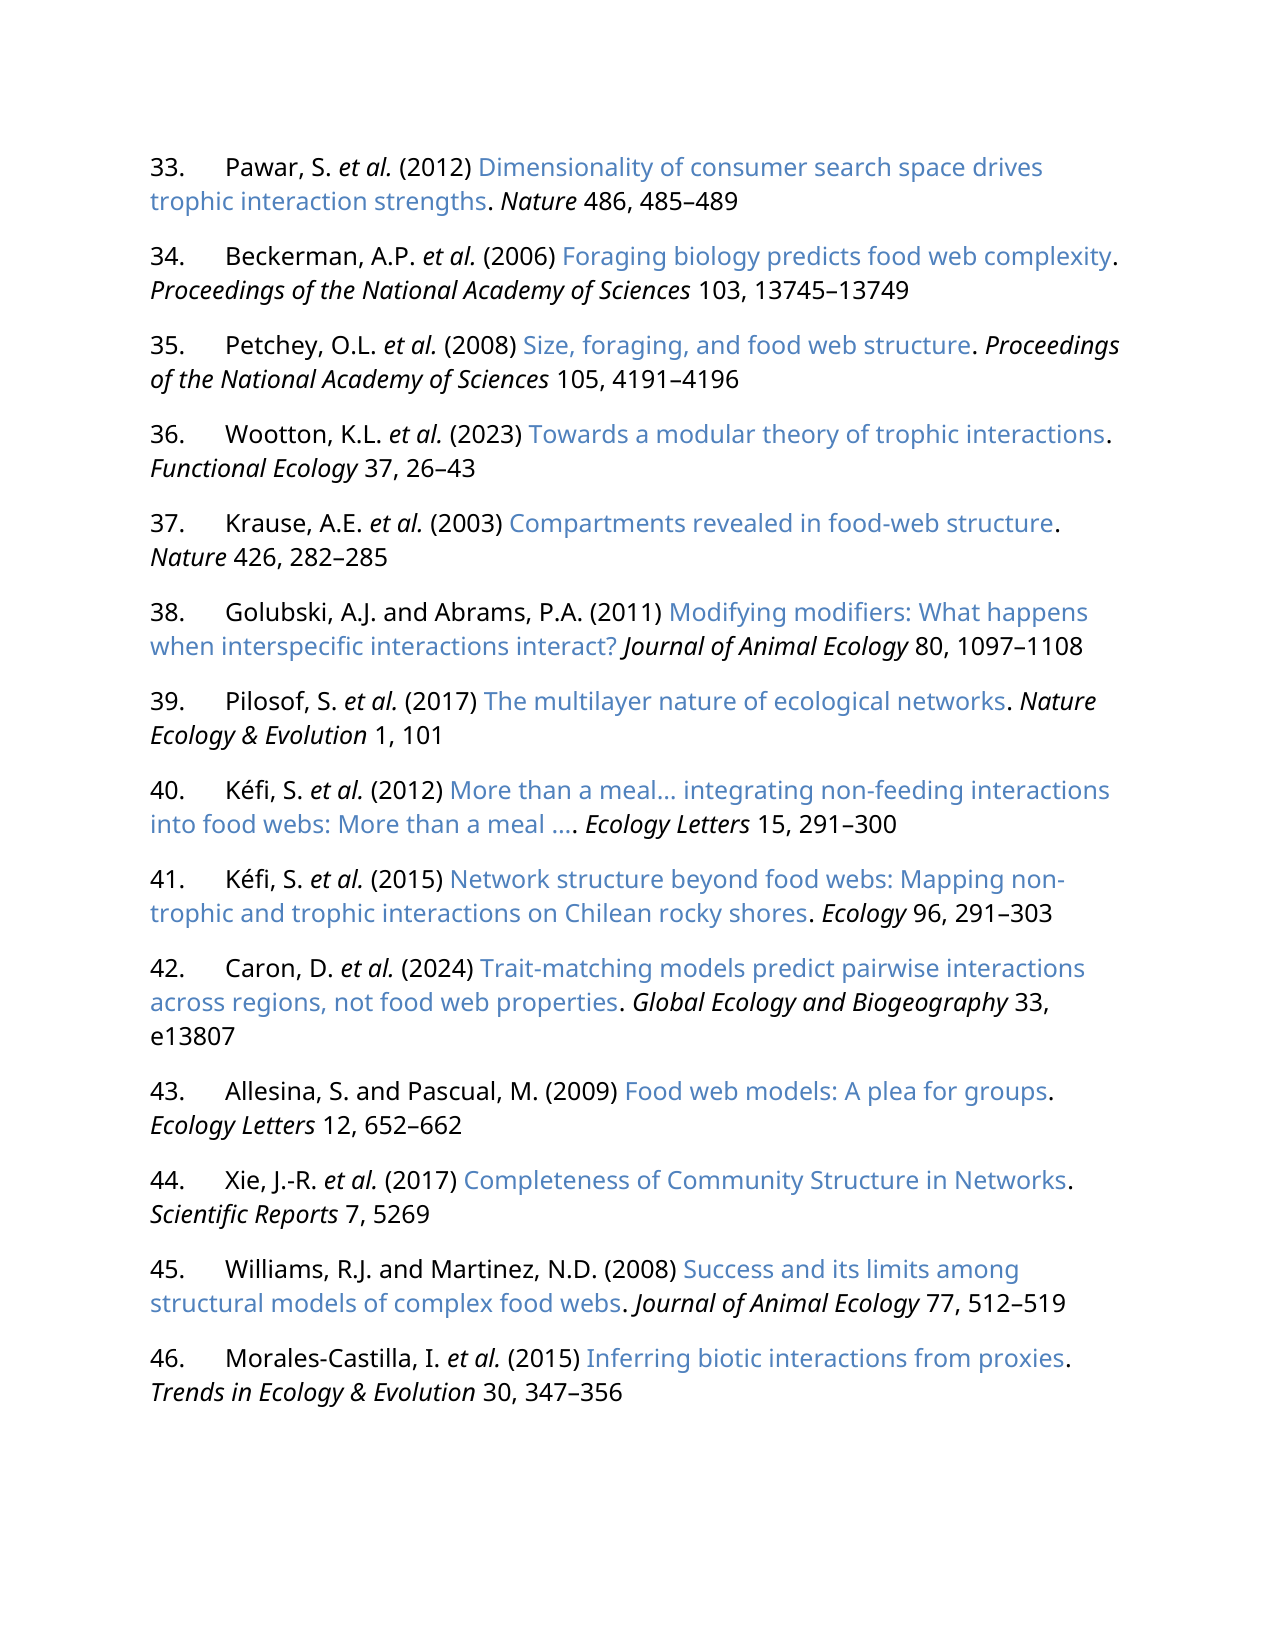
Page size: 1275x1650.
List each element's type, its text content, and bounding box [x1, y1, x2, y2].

text 33. Pawar, S. et al. (2012) Dimensionality of consumer search space drives trophic interaction strengths. Nature 486, 485–489 [150, 150, 1125, 218]
text 42. Caron, D. et al. (2024) Trait-matching models predict pairwise interactions across regions, not food web properties. Global Ecology and Biogeography 33, e13807 [150, 951, 1125, 1053]
text 46. Morales-Castilla, I. et al. (2015) Inferring biotic interactions from proxies. Trends in Ecology & Evolution 30, 347–356 [150, 1341, 1125, 1409]
text 38. Golubski, A.J. and Abrams, P.A. (2011) Modifying modifiers: What happens when interspecific interactions interact? Journal of Animal Ecology 80, 1097–1108 [150, 595, 1125, 663]
text 45. Williams, R.J. and Martinez, N.D. (2008) Success and its limits among structural models of complex food webs. Journal of Animal Ecology 77, 512–519 [150, 1252, 1125, 1320]
text 34. Beckerman, A.P. et al. (2006) Foraging biology predicts food web complexity. Proceedings of the National Academy of Sciences 103, 13745–13749 [150, 239, 1125, 307]
text 39. Pilosof, S. et al. (2017) The multilayer nature of ecological networks. Nature Ecology & Evolution 1, 101 [150, 684, 1125, 752]
text 41. Kéfi, S. et al. (2015) Network structure beyond food webs: Mapping non-trophic and trophic interactions on Chilean rocky shores. Ecology 96, 291–303 [150, 862, 1125, 930]
text 37. Krause, A.E. et al. (2003) Compartments revealed in food-web structure. Nature 426, 282–285 [150, 506, 1125, 574]
text 43. Allesina, S. and Pascual, M. (2009) Food web models: A plea for groups. Ecology Letters 12, 652–662 [150, 1074, 1125, 1142]
text 35. Petchey, O.L. et al. (2008) Size, foraging, and food web structure. Proceedings of the National Academy of Sciences 105, 4191–4196 [150, 328, 1125, 396]
text 44. Xie, J.-R. et al. (2017) Completeness of Community Structure in Networks. Scientific Reports 7, 5269 [150, 1163, 1125, 1231]
text 36. Wootton, K.L. et al. (2023) Towards a modular theory of trophic interactions. Functional Ecology 37, 26–43 [150, 417, 1125, 485]
text 40. Kéfi, S. et al. (2012) More than a meal… integrating non-feeding interactions into food webs: More than a meal …. Ecology Letters 15, 291–300 [150, 773, 1125, 841]
